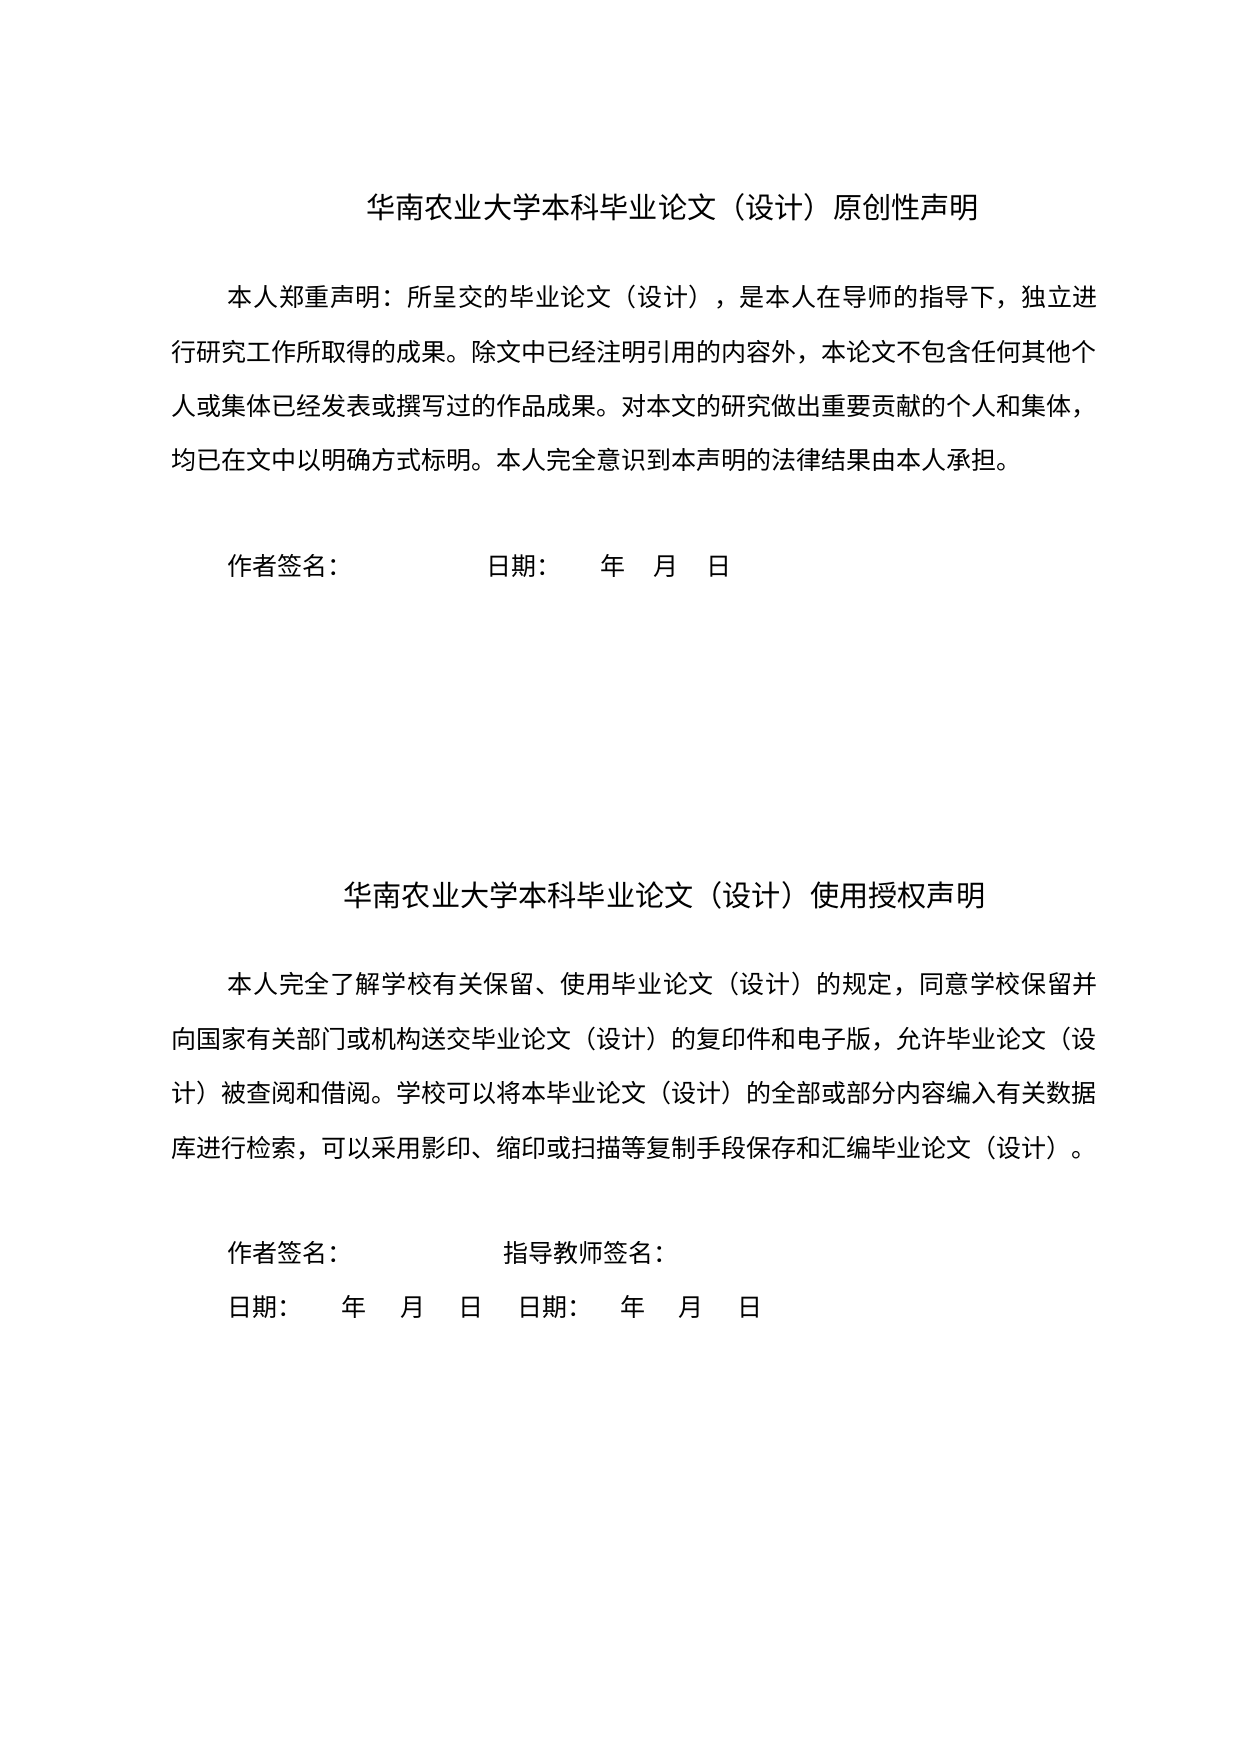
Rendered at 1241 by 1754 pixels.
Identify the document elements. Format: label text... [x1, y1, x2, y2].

text 华南农业大学本科毕业论文（设计）原创性声明 [171, 173, 1098, 240]
text 作者签名： 日期： 年 月 日 [171, 546, 1098, 582]
text 华南农业大学本科毕业论文（设计）使用授权声明 [171, 860, 1098, 927]
text 日期： 年 月 日 日期： 年 月 日 [171, 1288, 1098, 1324]
text 本人郑重声明：所呈交的毕业论文（设计），是本人在导师的指导下，独立进行研究工作所取得的成果。除文中已经注明引用的内容外，本论文不包含任何其他个人或集体已经发表或撰写过的作品成果。对本文的研究做出重要贡献的个人和集体，均已在文中以明确方式标明。本人完全意识到本声明的法律结果由本人承担。 [171, 278, 1098, 477]
text 作者签名： 指导教师签名： [171, 1233, 1098, 1270]
text 本人完全了解学校有关保留、使用毕业论文（设计）的规定，同意学校保留并向国家有关部门或机构送交毕业论文（设计）的复印件和电子版，允许毕业论文（设计）被查阅和借阅。学校可以将本毕业论文（设计）的全部或部分内容编入有关数据库进行检索，可以采用影印、缩印或扫描等复制手段保存和汇编毕业论文（设计）。 [171, 965, 1098, 1164]
